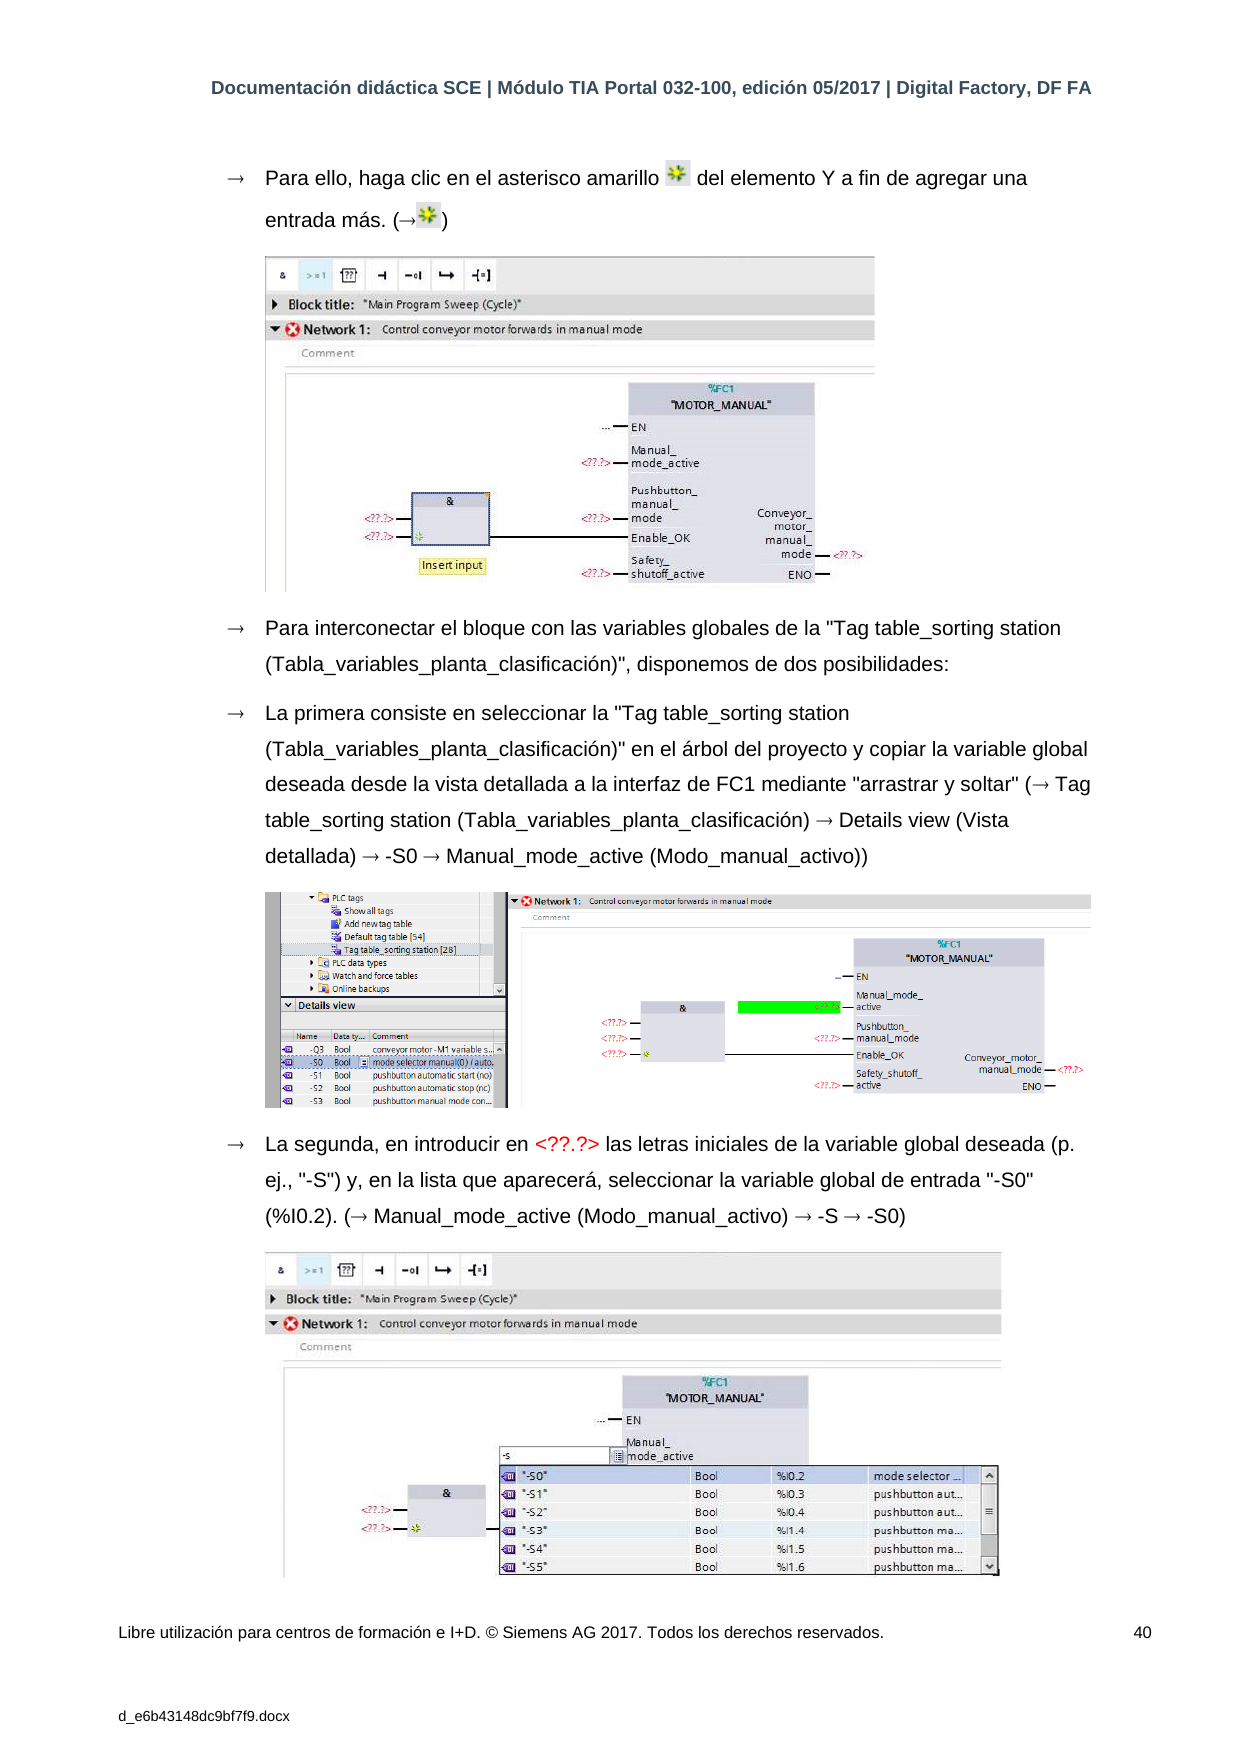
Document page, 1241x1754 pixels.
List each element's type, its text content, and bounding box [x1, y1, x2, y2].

picture [265, 256, 875, 592]
text La primera consiste en seleccionar la "Tag table_sorting station (Tabla_variables_planta_clasificación)" en el árbol del proyecto y copiar la variable global deseada desde la vista detallada a la interfaz de FC1 mediante "arrastrar y soltar" ( Tag table_sorting station (Tabla_variables_planta_clasificación) Details view (Vista detallada) -S0 Manual_mode_active (Modo_manual_activo)) [227, 700, 1092, 868]
picture [416, 202, 442, 228]
text La segunda, en introducir en <??.?> las letras iniciales de la variable global deseada (p. ej., "-S") y, en la lista que aparecerá, seleccionar la variable global de entrada "-S0" (%I0.2). ( Manual_mode_active (Modo_manual_activo) -S -S0) [227, 1132, 1092, 1228]
text Para interconectar el bloque con las variables globales de la "Tag table_sorting station (Tabla_variables_planta_clasificación)", disponemos de dos posibilidades: [227, 616, 1092, 676]
picture [265, 1252, 1002, 1578]
picture [265, 892, 1091, 1108]
text Para ello, haga clic en el asterisco amarillo del elemento Y a fin de agregar una entrada más. () [227, 160, 1092, 232]
picture [665, 160, 691, 186]
